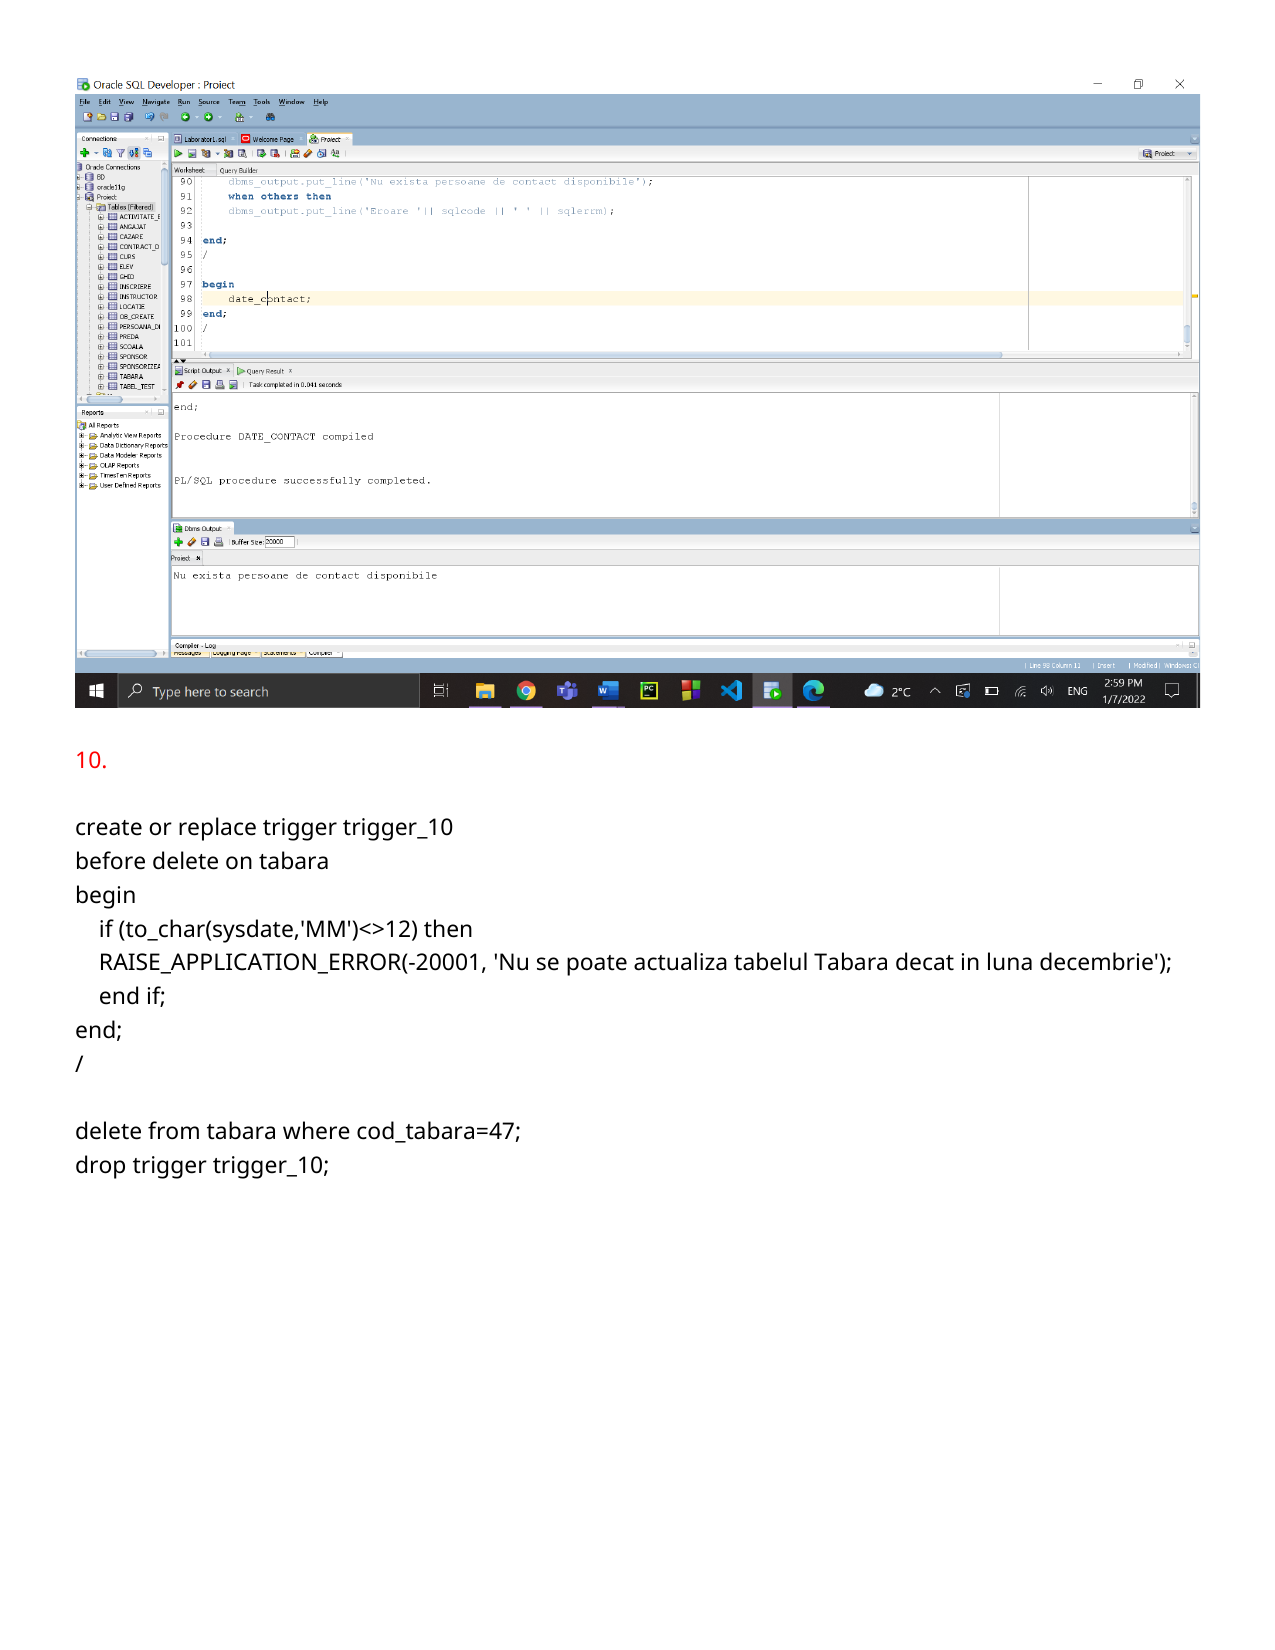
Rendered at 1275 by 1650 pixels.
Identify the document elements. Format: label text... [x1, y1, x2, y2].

text delete from tabara where cod_tabara=47; [75, 1115, 1200, 1146]
text RAISE_APPLICATION_ERROR(-20001, 'Nu se poate actualiza tabelul Tabara decat in luna decembrie'); [75, 946, 1200, 977]
text begin [75, 879, 1200, 910]
text end; [75, 1014, 1200, 1045]
text 10. [75, 744, 1200, 775]
picture [75, 75, 1200, 708]
text drop trigger trigger_10; [75, 1149, 1200, 1180]
text if (to_char(sysdate,'MM')<>12) then [75, 912, 1200, 944]
text before delete on tabara [75, 845, 1200, 876]
text create or replace trigger trigger_10 [75, 811, 1200, 842]
text end if; [75, 980, 1200, 1011]
text / [75, 1047, 1200, 1079]
